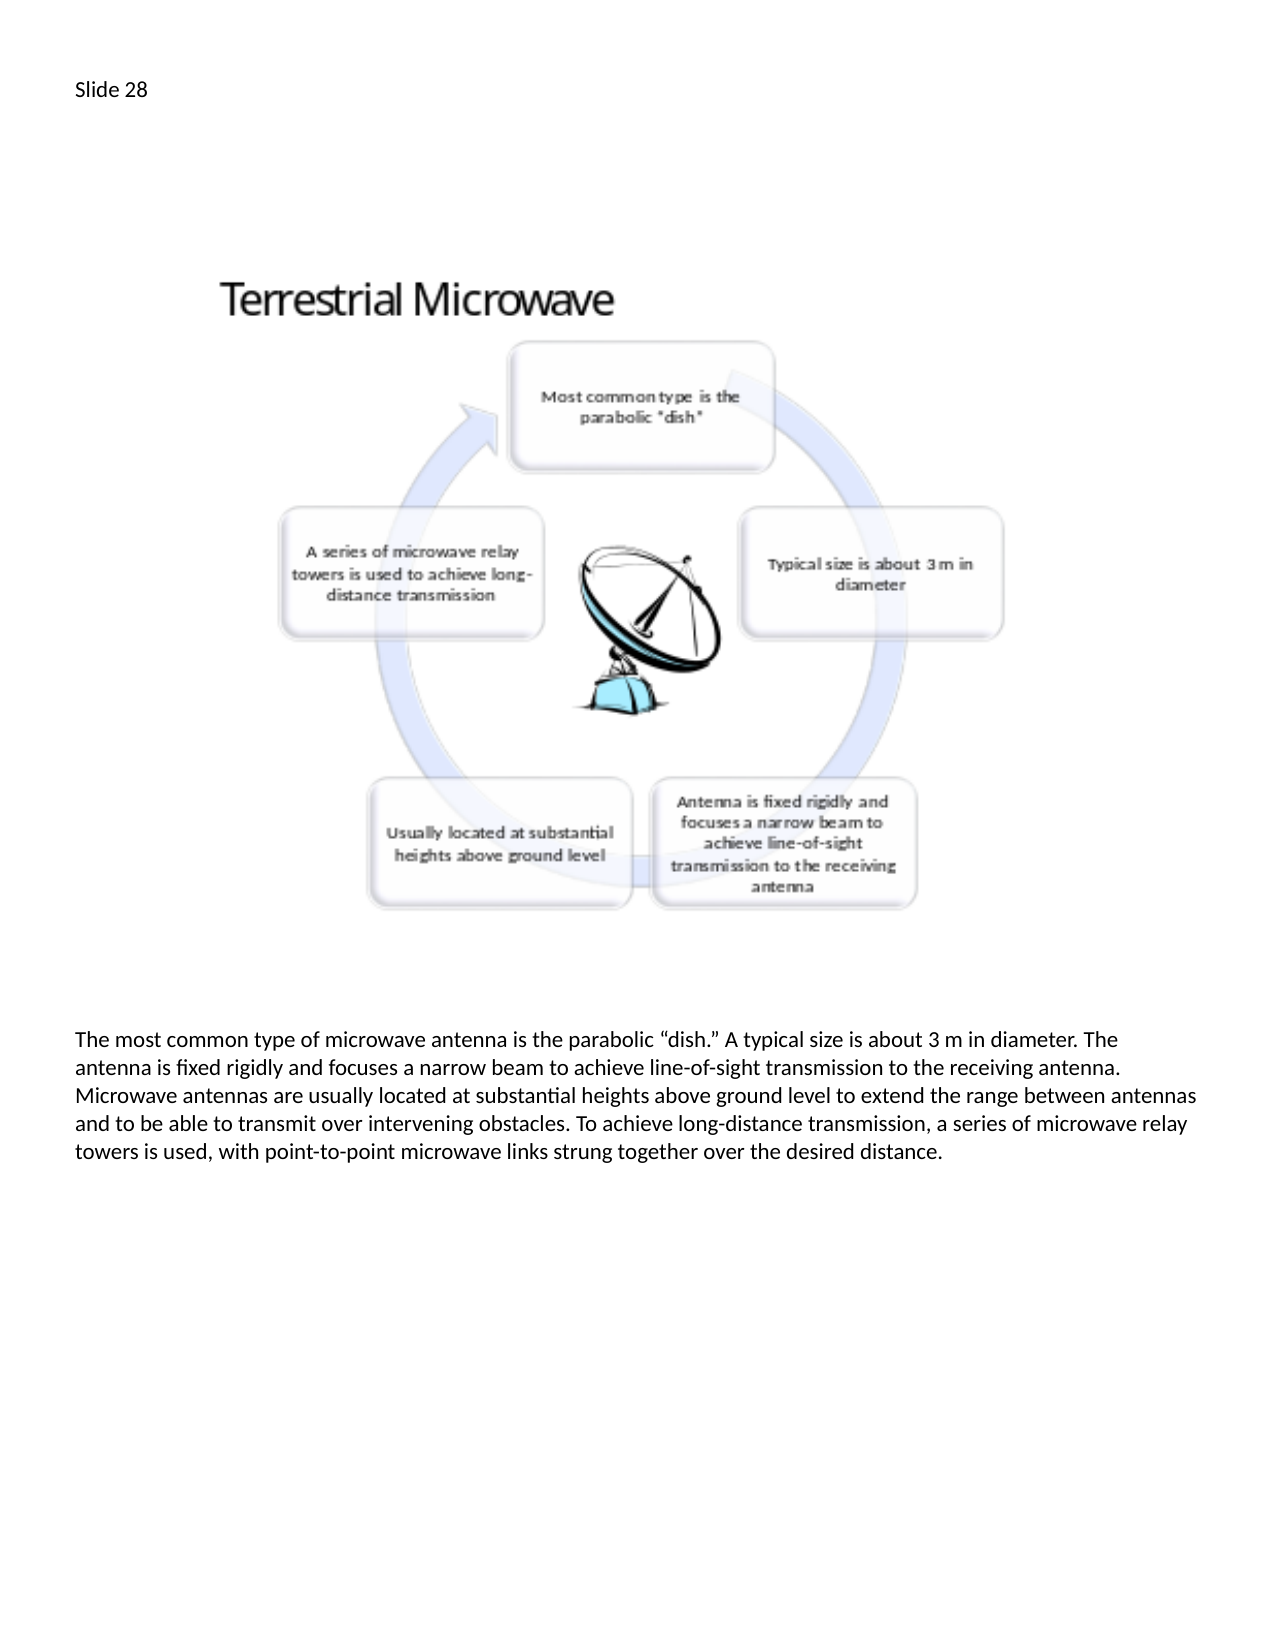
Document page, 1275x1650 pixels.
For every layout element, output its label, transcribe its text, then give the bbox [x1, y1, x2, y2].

text Slide 28 [75, 75, 1200, 103]
text The most common type of microwave antenna is the parabolic “dish.” A typical size is about 3 m in diameter. The antenna is fixed rigidly and focuses a narrow beam to achieve line-of-sight transmission to the receiving antenna. Microwave antennas are usually located at substantial heights above ground level to extend the range between antennas and to be able to transmit over intervening obstacles. To achieve long-distance transmission, a series of microwave relay towers is used, with point-to-point microwave links strung together over the desired distance. [75, 1025, 1200, 1165]
